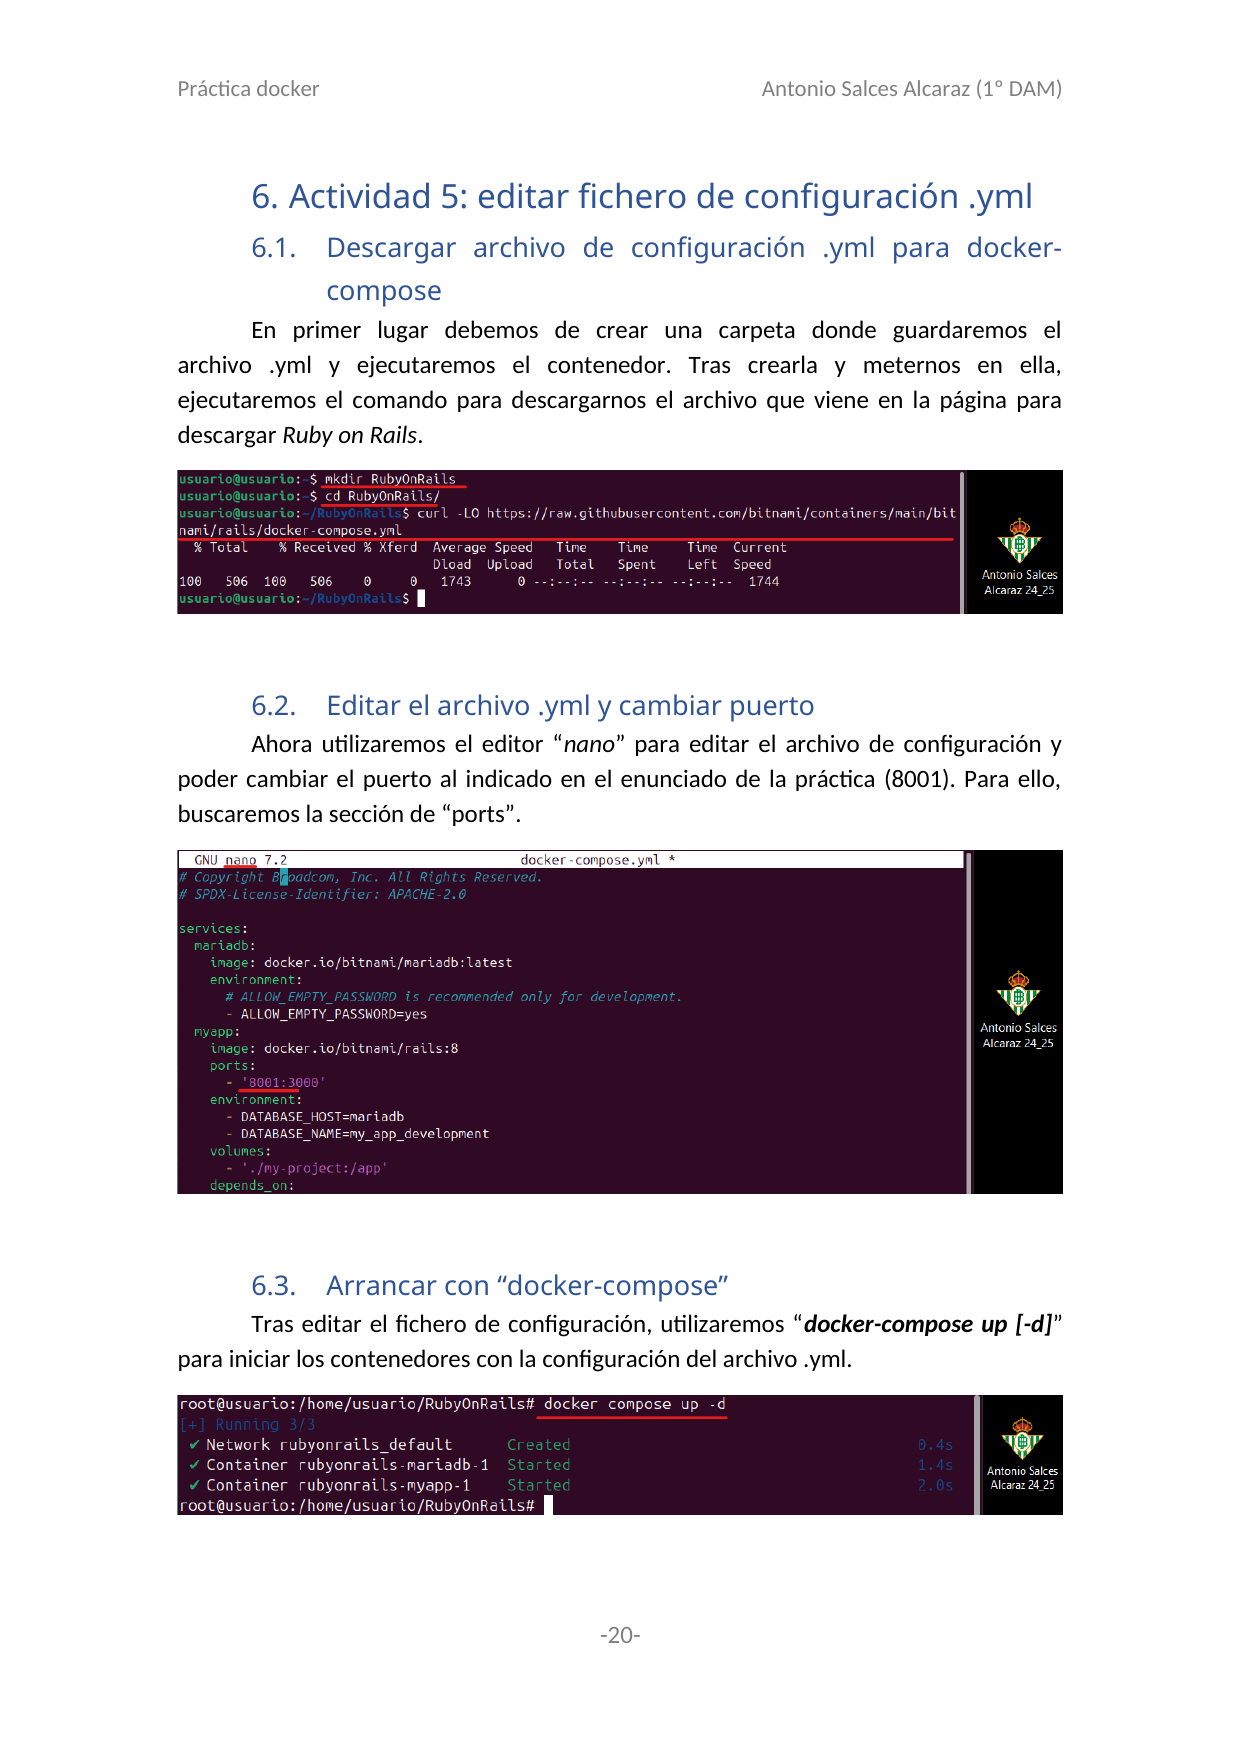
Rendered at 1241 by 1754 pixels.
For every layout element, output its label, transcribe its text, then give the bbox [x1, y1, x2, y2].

subtitle Descargar archivo de configuración .yml para docker-compose [251, 229, 1063, 308]
text Tras editar el fichero de configuración, utilizaremos “docker-compose up [-d]” para iniciar los contenedores con la configuración del archivo .yml. [177, 1308, 1063, 1374]
picture [177, 1395, 1063, 1515]
subtitle Arrancar con “docker-compose” [251, 1266, 1063, 1303]
picture [177, 470, 1063, 614]
subtitle Editar el archivo .yml y cambiar puerto [251, 686, 1063, 723]
picture [177, 850, 1063, 1194]
text Ahora utilizaremos el editor “nano” para editar el archivo de configuración y poder cambiar el puerto al indicado en el enunciado de la práctica (8001). Para ello, buscaremos la sección de “ports”. [177, 729, 1063, 829]
text En primer lugar debemos de crear una carpeta donde guardaremos el archivo .yml y ejecutaremos el contenedor. Tras crearla y meternos en ella, ejecutaremos el comando para descargarnos el archivo que viene en la página para descargar Ruby on Rails. [177, 314, 1063, 449]
subtitle Actividad 5: editar fichero de configuración .yml [251, 173, 1063, 218]
